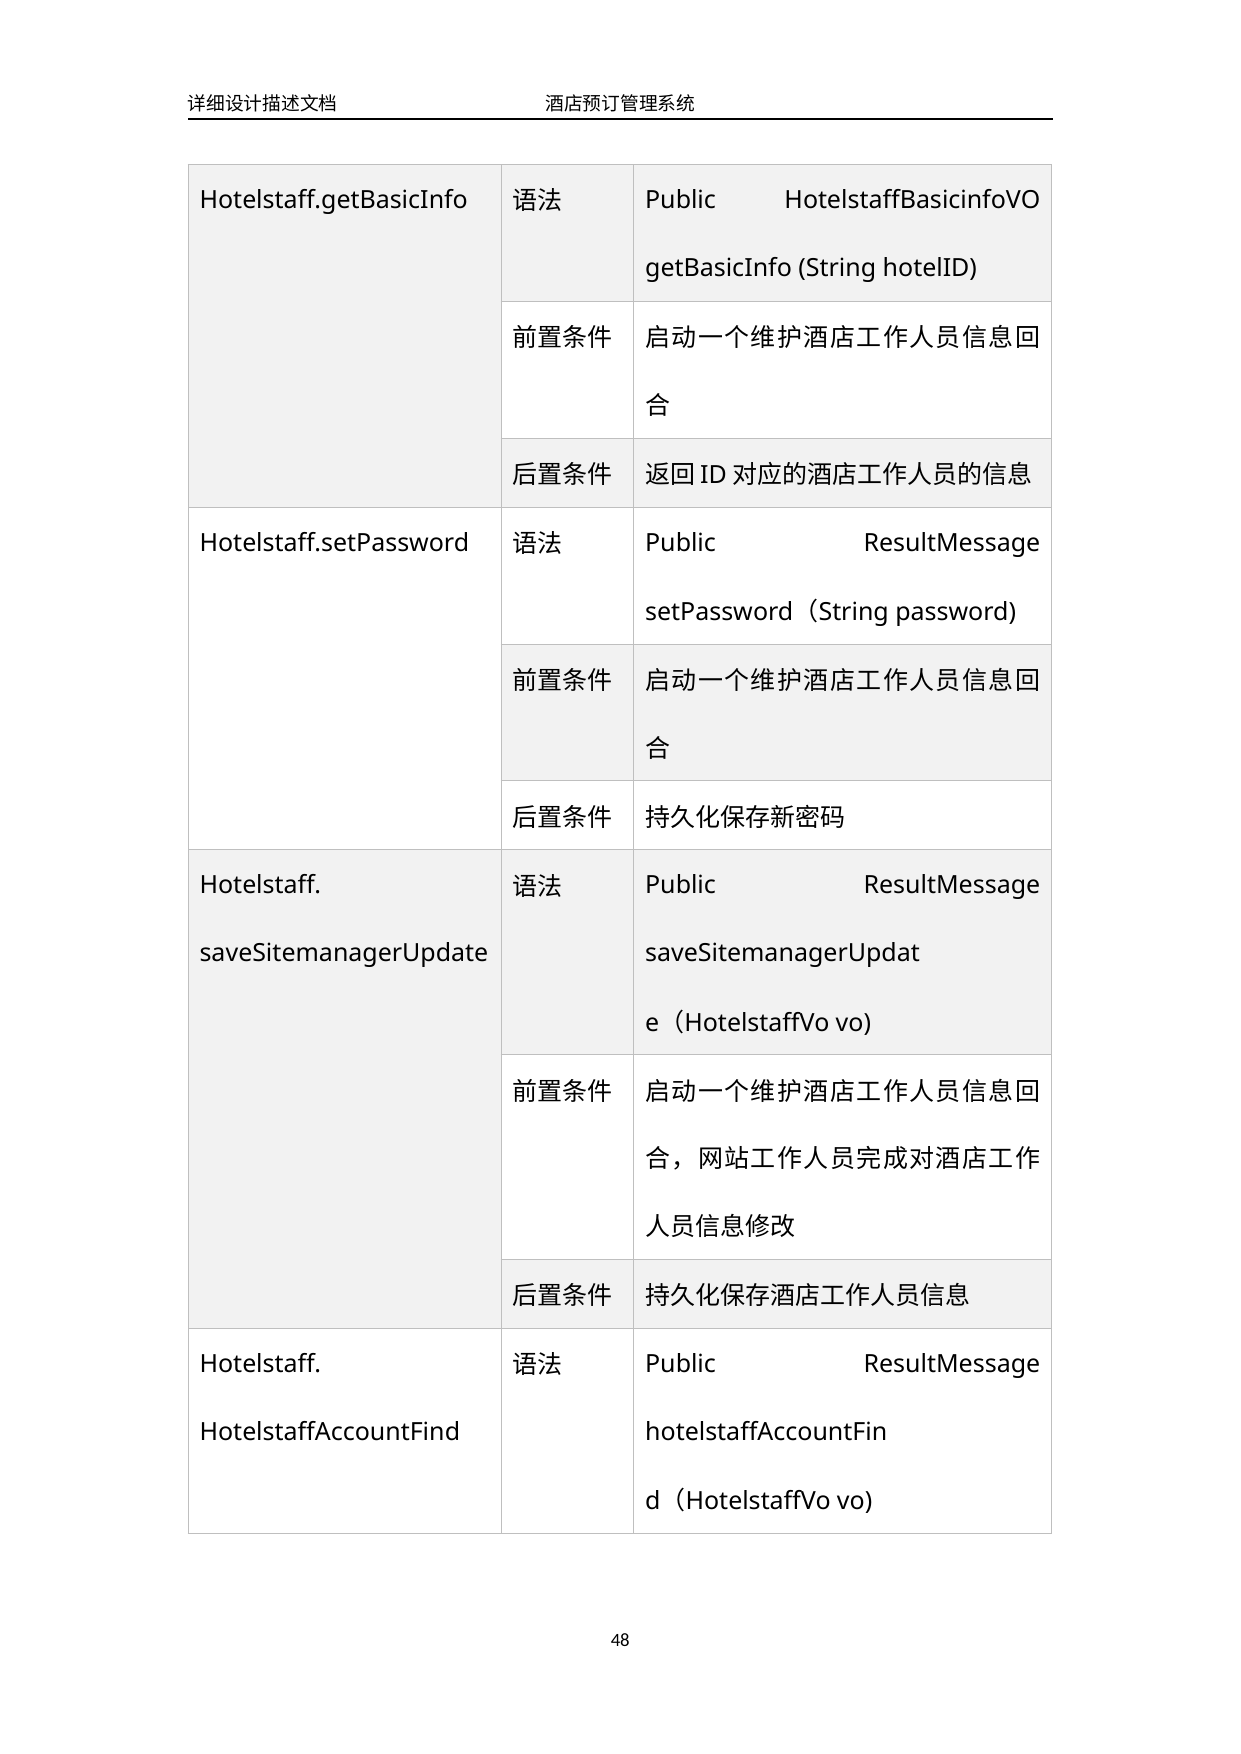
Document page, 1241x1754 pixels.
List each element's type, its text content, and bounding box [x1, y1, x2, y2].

table_cell 前置条件 [502, 645, 633, 780]
table_cell 语法 [502, 508, 633, 643]
table_cell 持久化保存新密码 [634, 781, 1051, 849]
table_cell Public HotelstaffBasicinfoVO getBasicInfo (String hotelID) [634, 165, 1051, 301]
table_cell 后置条件 [502, 781, 633, 849]
table_cell 前置条件 [502, 302, 633, 438]
table_cell 后置条件 [502, 439, 633, 507]
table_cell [189, 1329, 501, 1533]
table_cell 后置条件 [502, 1260, 633, 1328]
table_cell Public ResultMessage setPassword（String password) [634, 508, 1051, 643]
table_cell 持久化保存酒店工作人员信息 [634, 1260, 1051, 1328]
table_cell 语法 [502, 850, 633, 1054]
table_cell 启动一个维护酒店工作人员信息回合，网站工作人员完成对酒店工作人员信息修改 [634, 1055, 1051, 1259]
table_cell 启动一个维护酒店工作人员信息回合 [634, 645, 1051, 780]
table_cell Hotelstaff.setPassword [189, 508, 501, 849]
table_cell 语法 [502, 1329, 633, 1533]
table_cell Public ResultMessage hotelstaffAccountFind（HotelstaffVo vo) [634, 1329, 1051, 1533]
table_cell 返回ID对应的酒店工作人员的信息 [634, 439, 1051, 507]
table_cell 语法 [502, 165, 633, 301]
table_cell Public ResultMessage saveSitemanagerUpdate（HotelstaffVo vo) [634, 850, 1051, 1054]
table_cell Hotelstaff. saveSitemanagerUpdate [189, 850, 501, 1328]
table_cell Hotelstaff.getBasicInfo [189, 165, 501, 507]
table_cell 前置条件 [502, 1055, 633, 1259]
table_cell 启动一个维护酒店工作人员信息回合 [634, 302, 1051, 438]
